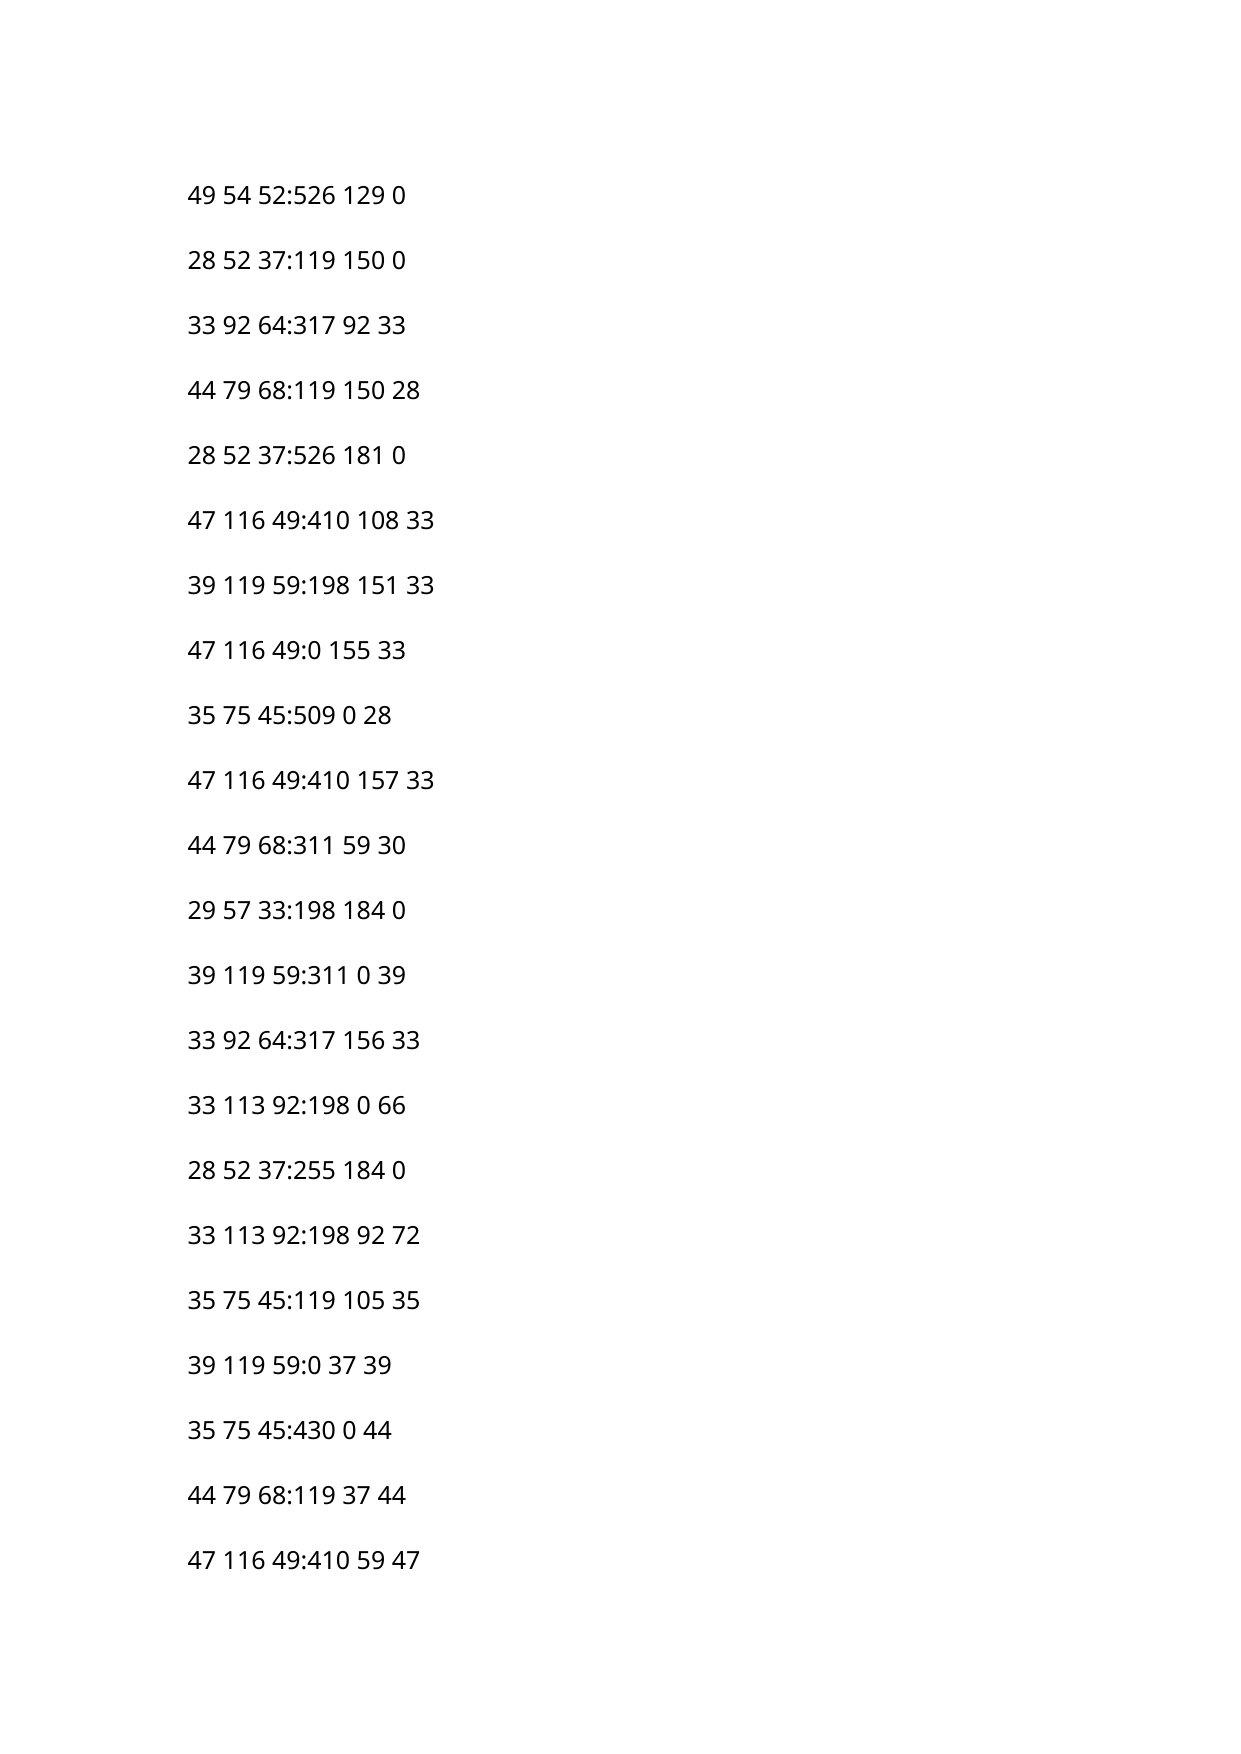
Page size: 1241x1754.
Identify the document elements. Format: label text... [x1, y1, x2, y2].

text 39 119 59:311 0 39 [187, 942, 1053, 1007]
text 28 52 37:119 150 0 [187, 227, 1053, 292]
text 28 52 37:255 184 0 [187, 1137, 1053, 1202]
text 28 52 37:526 181 0 [187, 422, 1053, 487]
text 49 54 52:526 129 0 [187, 162, 1053, 227]
text 33 113 92:198 92 72 [187, 1202, 1053, 1267]
text 35 75 45:509 0 28 [187, 682, 1053, 747]
text 47 116 49:410 108 33 [187, 487, 1053, 552]
text 44 79 68:119 150 28 [187, 357, 1053, 422]
text 47 116 49:410 157 33 [187, 747, 1053, 812]
text 33 113 92:198 0 66 [187, 1072, 1053, 1137]
text 44 79 68:311 59 30 [187, 812, 1053, 877]
text 33 92 64:317 92 33 [187, 292, 1053, 357]
text 47 116 49:410 59 47 [187, 1527, 1053, 1592]
text 44 79 68:119 37 44 [187, 1462, 1053, 1527]
text 47 116 49:0 155 33 [187, 617, 1053, 682]
text 39 119 59:0 37 39 [187, 1332, 1053, 1397]
text 39 119 59:198 151 33 [187, 552, 1053, 617]
text 33 92 64:317 156 33 [187, 1007, 1053, 1072]
text 35 75 45:430 0 44 [187, 1397, 1053, 1462]
text 35 75 45:119 105 35 [187, 1267, 1053, 1332]
text 29 57 33:198 184 0 [187, 877, 1053, 942]
